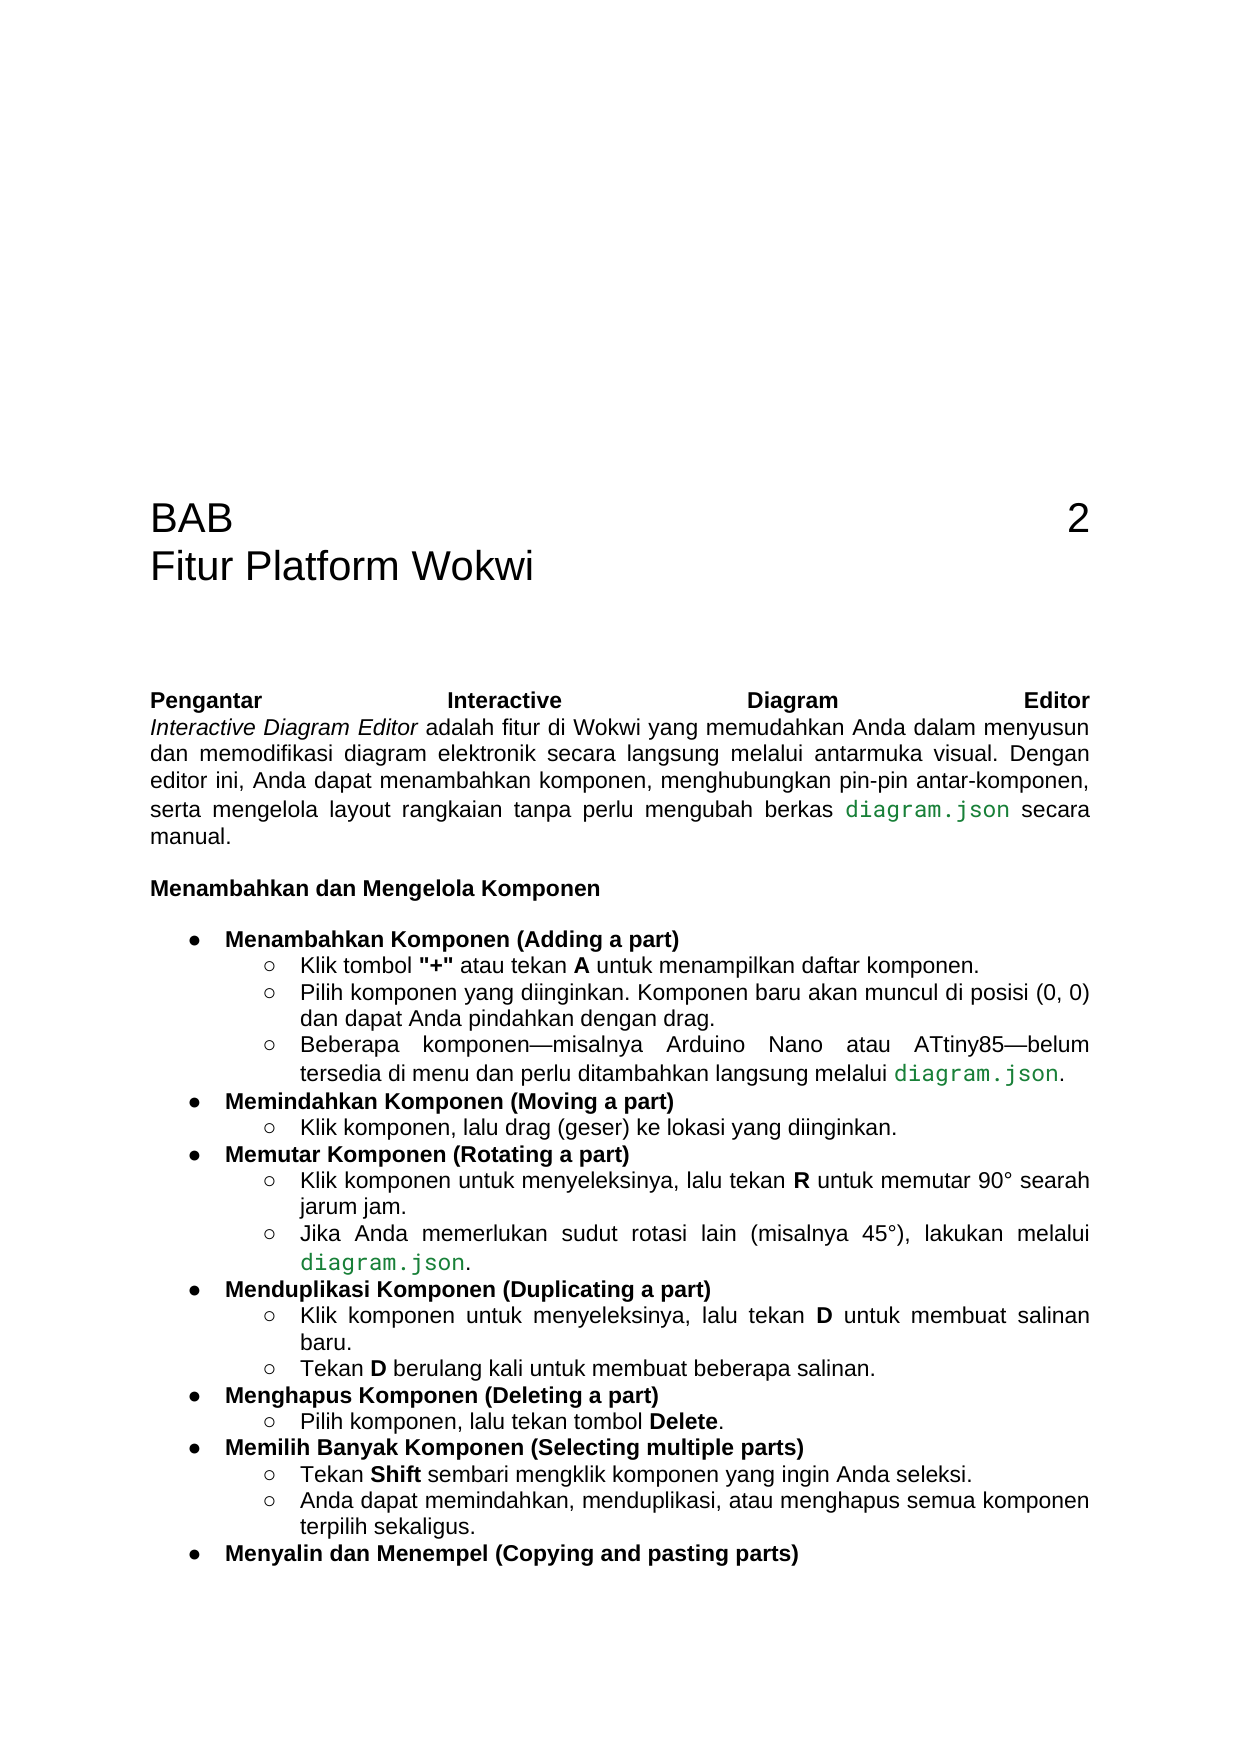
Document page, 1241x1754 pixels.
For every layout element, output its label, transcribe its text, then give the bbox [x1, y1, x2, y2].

subtitle BAB 2 Fitur Platform Wokwi [150, 494, 1090, 589]
list Tekan Shift sembari mengklik komponen yang ingin Anda seleksi. [262, 1461, 1090, 1487]
list Pilih komponen, lalu tekan tombol Delete. [262, 1408, 1090, 1434]
list Menyalin dan Menempel (Copying and pasting parts) [187, 1540, 1090, 1566]
list Pilih komponen yang diinginkan. Komponen baru akan muncul di posisi (0, 0) dan dapat Anda pindahkan dengan drag. [262, 978, 1090, 1031]
list Klik tombol "+" atau tekan A untuk menampilkan daftar komponen. [262, 952, 1090, 978]
list Tekan D berulang kali untuk membuat beberapa salinan. [262, 1355, 1090, 1382]
list Klik komponen untuk menyeleksinya, lalu tekan R untuk memutar 90° searah jarum jam. [262, 1167, 1090, 1219]
list Memutar Komponen (Rotating a part) [187, 1141, 1090, 1167]
list Beberapa komponen—misalnya Arduino Nano atau ATtiny85—belum tersedia di menu dan perlu ditambahkan langsung melalui diagram.json. [262, 1031, 1090, 1088]
list Memilih Banyak Komponen (Selecting multiple parts) [187, 1434, 1090, 1461]
text Pengantar Interactive Diagram Editor Interactive Diagram Editor adalah fitur di Wokwi yang memudahkan Anda dalam menyusun dan memodifikasi diagram elektronik secara langsung melalui antarmuka visual. Dengan editor ini, Anda dapat menambahkan komponen, menghubungkan pin-pin antar-komponen, serta mengelola layout rangkaian tanpa perlu mengubah berkas diagram.json secara manual. [150, 687, 1090, 849]
list Menghapus Komponen (Deleting a part) [187, 1382, 1090, 1408]
list Menambahkan Komponen (Adding a part) [187, 926, 1090, 952]
text Menambahkan dan Mengelola Komponen [150, 874, 1090, 901]
list Klik komponen, lalu drag (geser) ke lokasi yang diinginkan. [262, 1114, 1090, 1141]
list Klik komponen untuk menyeleksinya, lalu tekan D untuk membuat salinan baru. [262, 1302, 1090, 1355]
list Anda dapat memindahkan, menduplikasi, atau menghapus semua komponen terpilih sekaligus. [262, 1487, 1090, 1540]
list Jika Anda memerlukan sudut rotasi lain (misalnya 45°), lakukan melalui diagram.json. [262, 1219, 1090, 1276]
list Menduplikasi Komponen (Duplicating a part) [187, 1276, 1090, 1302]
list Memindahkan Komponen (Moving a part) [187, 1088, 1090, 1114]
